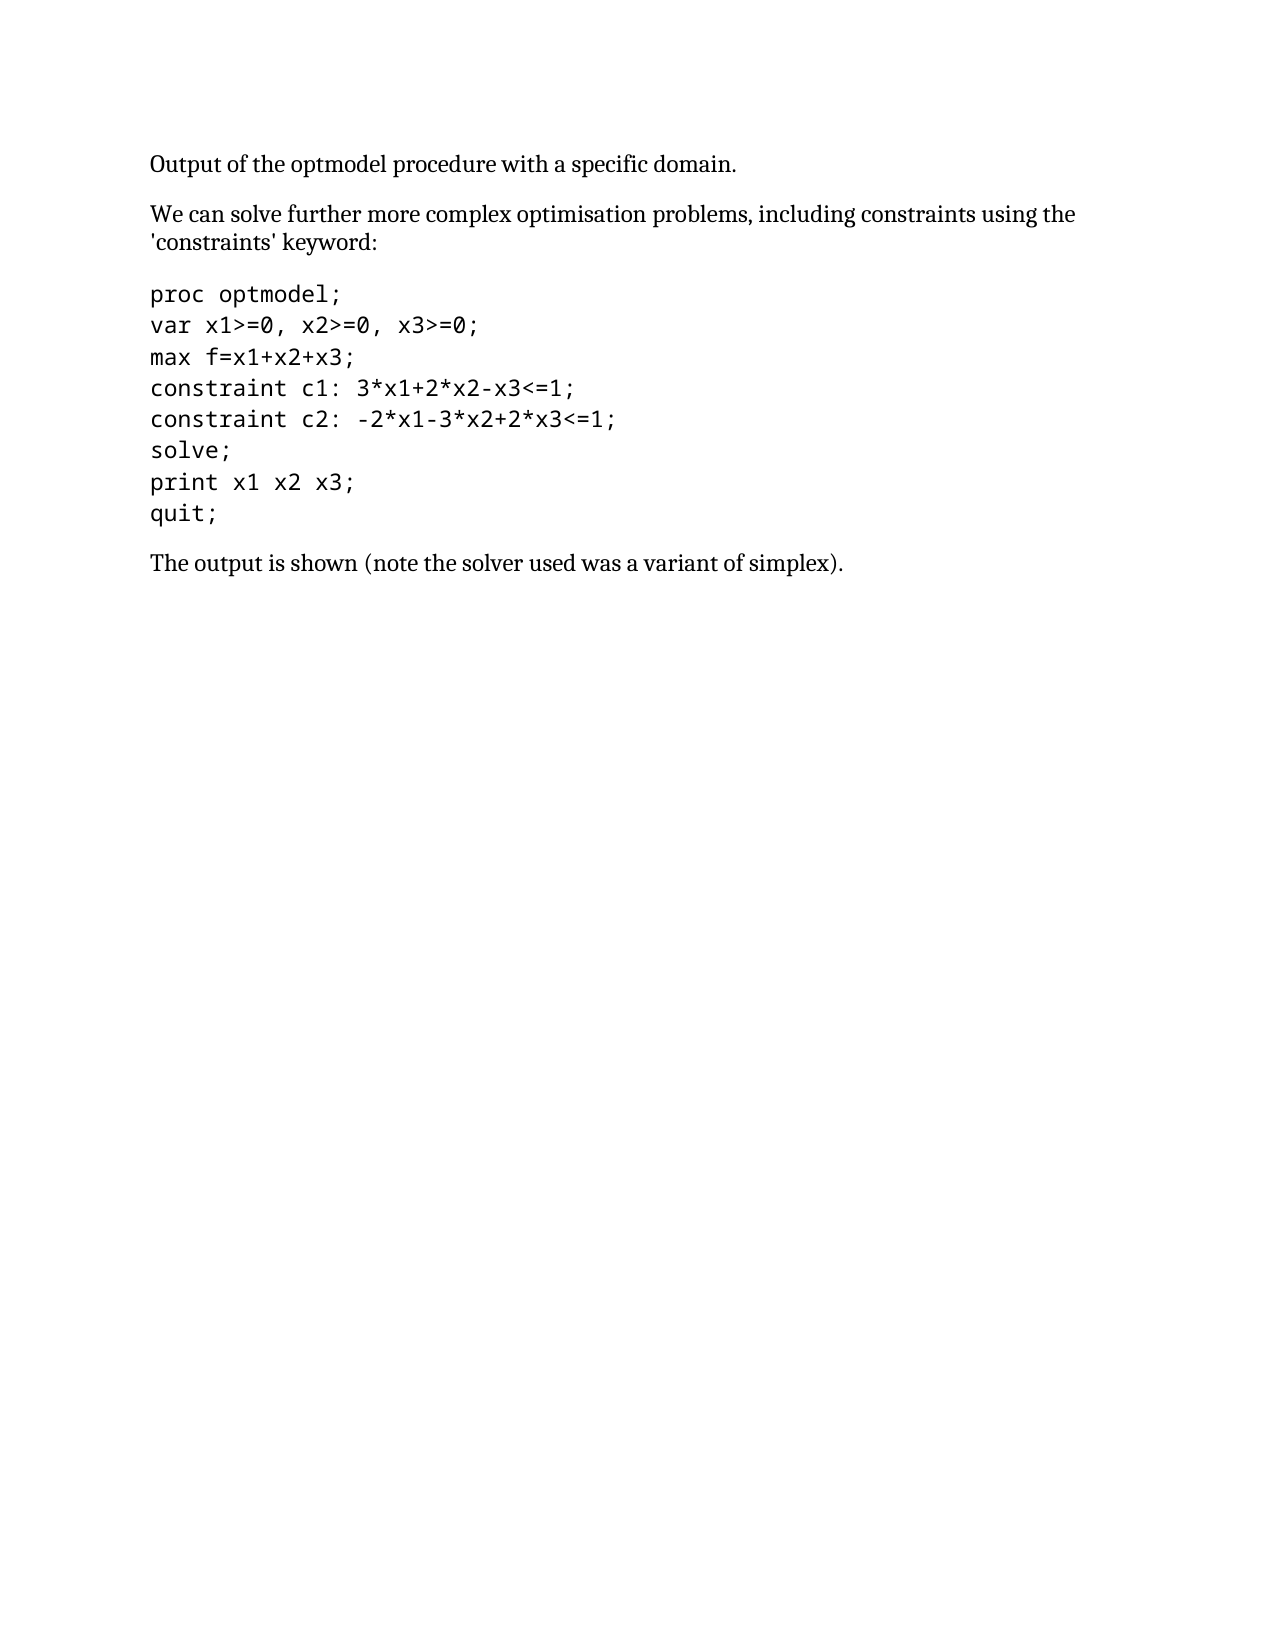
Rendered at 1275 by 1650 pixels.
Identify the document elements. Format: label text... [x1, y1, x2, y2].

text The output is shown (note the solver used was a variant of simplex). [150, 549, 1125, 577]
text We can solve further more complex optimisation problems, including constraints using the 'constraints' keyword: [150, 199, 1125, 257]
text proc optmodel;var x1>=0, x2>=0, x3>=0;max f=x1+x2+x3;constraint c1: 3*x1+2*x2-x3<=1;constraint c2: -2*x1-3*x2+2*x3<=1;solve;print x1 x2 x3;quit; [150, 278, 1125, 528]
